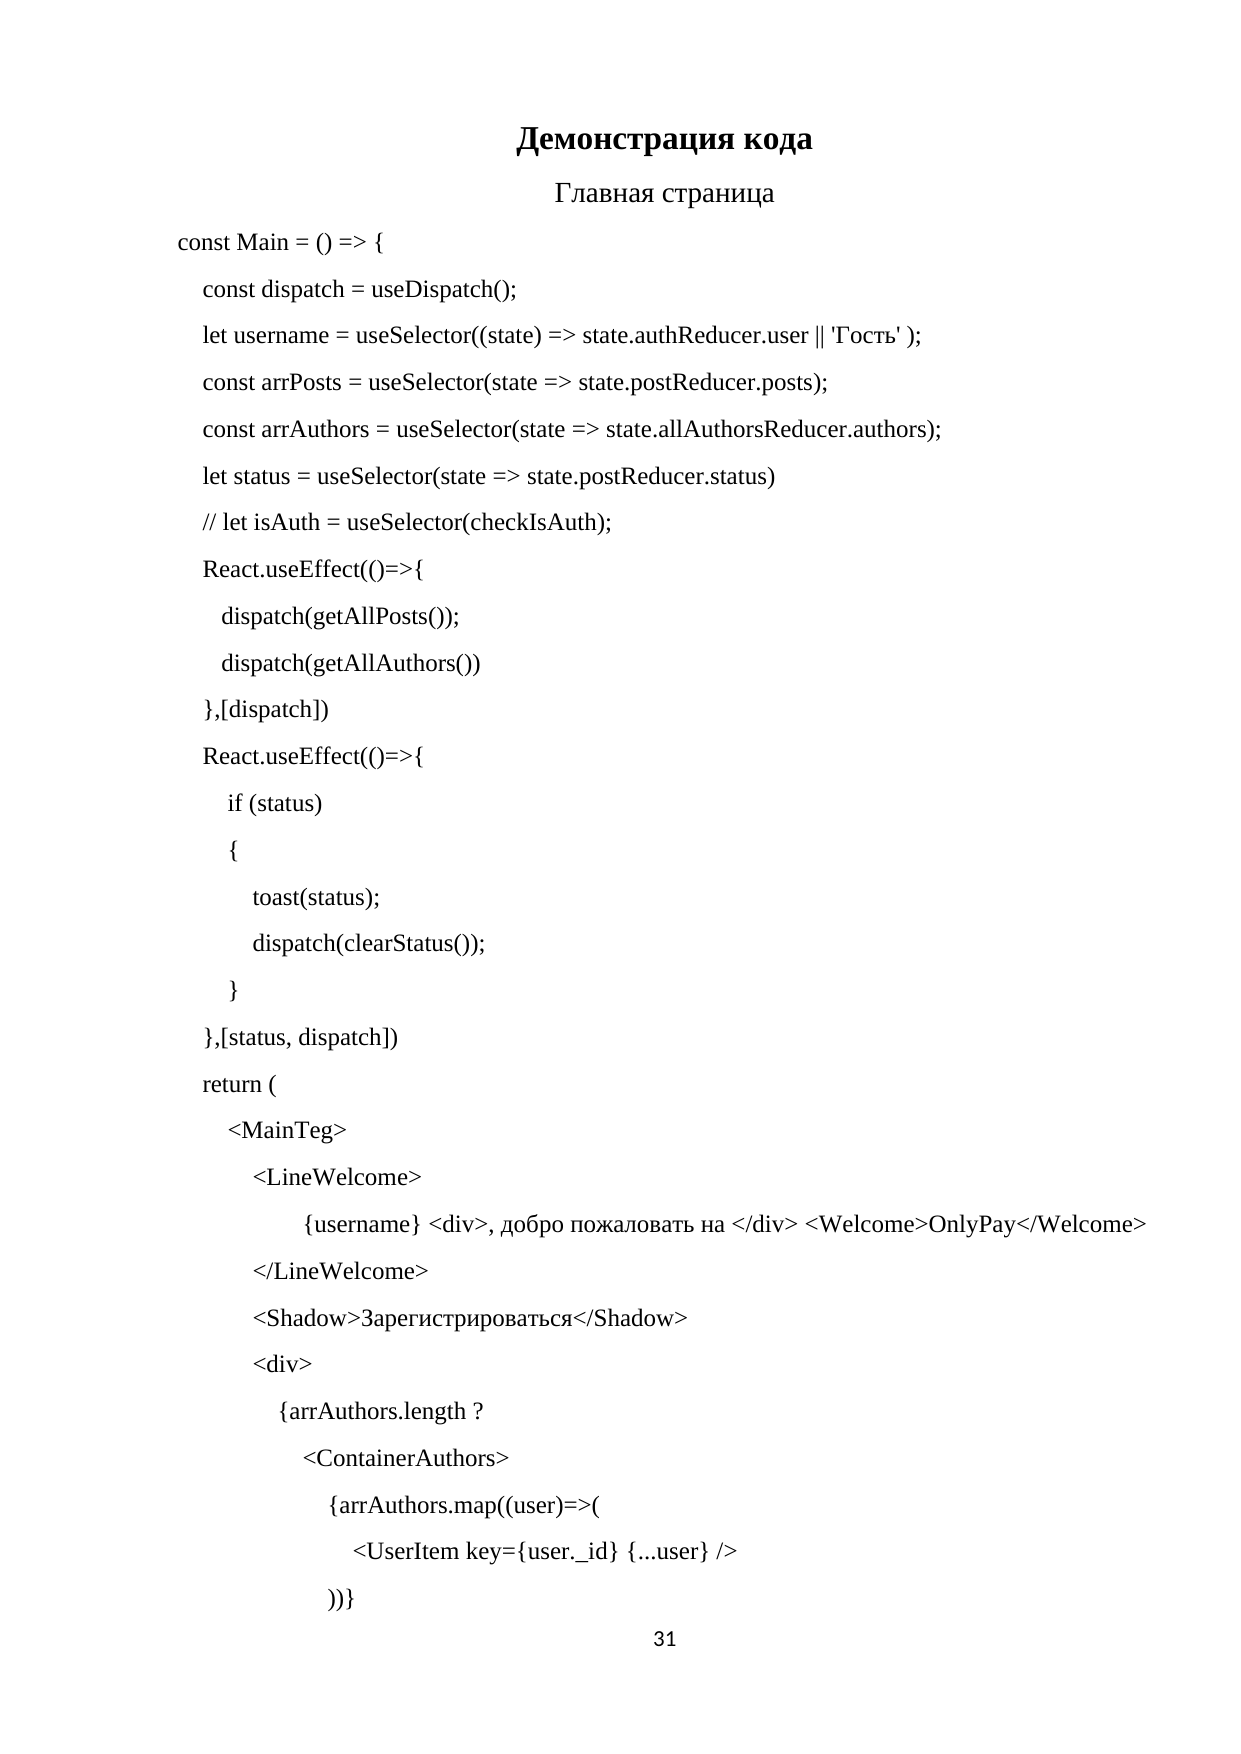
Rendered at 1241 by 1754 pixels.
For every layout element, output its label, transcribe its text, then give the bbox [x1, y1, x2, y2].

text {arrAuthors.map((user)=>( [177, 1490, 1152, 1518]
text Главная страница [177, 175, 1152, 208]
text },[dispatch]) [177, 694, 1152, 723]
text Демонстрация кода [177, 118, 1152, 156]
text React.useEffect(()=>{ [177, 741, 1152, 770]
text const arrAuthors = useSelector(state => state.allAuthorsReducer.authors); [177, 414, 1152, 443]
text },[status, dispatch]) [177, 1022, 1152, 1051]
text const Main = () => { [177, 227, 1152, 256]
text <ContainerAuthors> [177, 1443, 1152, 1472]
text toast(status); [177, 882, 1152, 910]
text const dispatch = useDispatch(); [177, 274, 1152, 302]
text dispatch(clearStatus()); [177, 928, 1152, 957]
text React.useEffect(()=>{ [177, 554, 1152, 583]
text </LineWelcome> [177, 1256, 1152, 1284]
text <Shadow>Зарегистрироваться</Shadow> [177, 1303, 1152, 1331]
text {arrAuthors.length ? [177, 1396, 1152, 1425]
text let status = useSelector(state => state.postReducer.status) [177, 461, 1152, 489]
text let username = useSelector((state) => state.authReducer.user || 'Гость' ); [177, 320, 1152, 349]
text { [177, 835, 1152, 864]
text <UserItem key={user._id} {...user} /> [177, 1536, 1152, 1565]
text ))} [177, 1583, 1152, 1612]
text dispatch(getAllPosts()); [177, 601, 1152, 630]
text dispatch(getAllAuthors()) [177, 648, 1152, 677]
text <MainTeg> [177, 1116, 1152, 1144]
text <LineWelcome> [177, 1162, 1152, 1191]
text if (status) [177, 788, 1152, 817]
text {username} <div>, добро пожаловать на </div> <Welcome>OnlyPay</Welcome> [177, 1209, 1152, 1238]
text } [177, 975, 1152, 1004]
text return ( [177, 1069, 1152, 1097]
text const arrPosts = useSelector(state => state.postReducer.posts); [177, 367, 1152, 396]
text // let isAuth = useSelector(checkIsAuth); [177, 507, 1152, 536]
text <div> [177, 1349, 1152, 1378]
